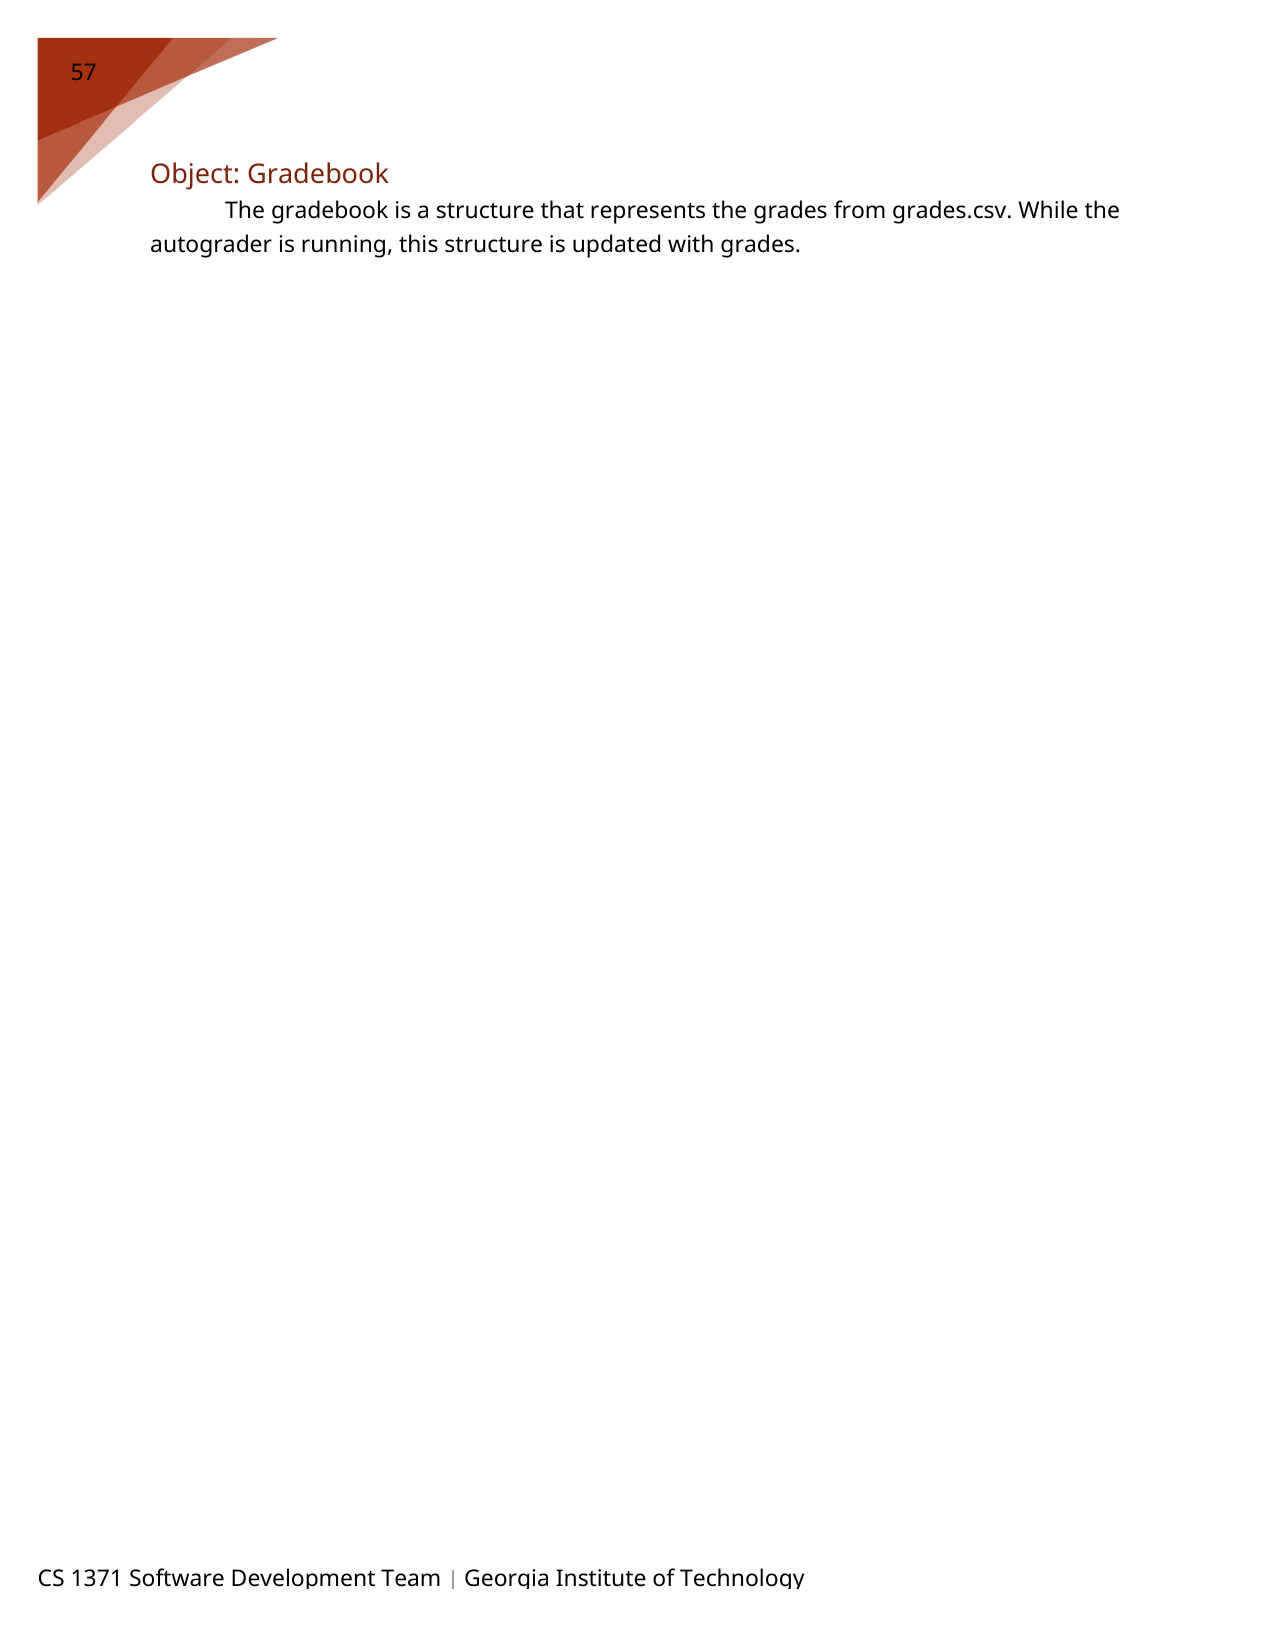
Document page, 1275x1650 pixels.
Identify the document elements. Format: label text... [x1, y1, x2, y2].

text The gradebook is a structure that represents the grades from grades.csv. While the autograder is running, this structure is updated with grades. [150, 194, 1125, 259]
picture [37, 37, 279, 206]
subtitle Object: Gradebook [150, 154, 1125, 191]
